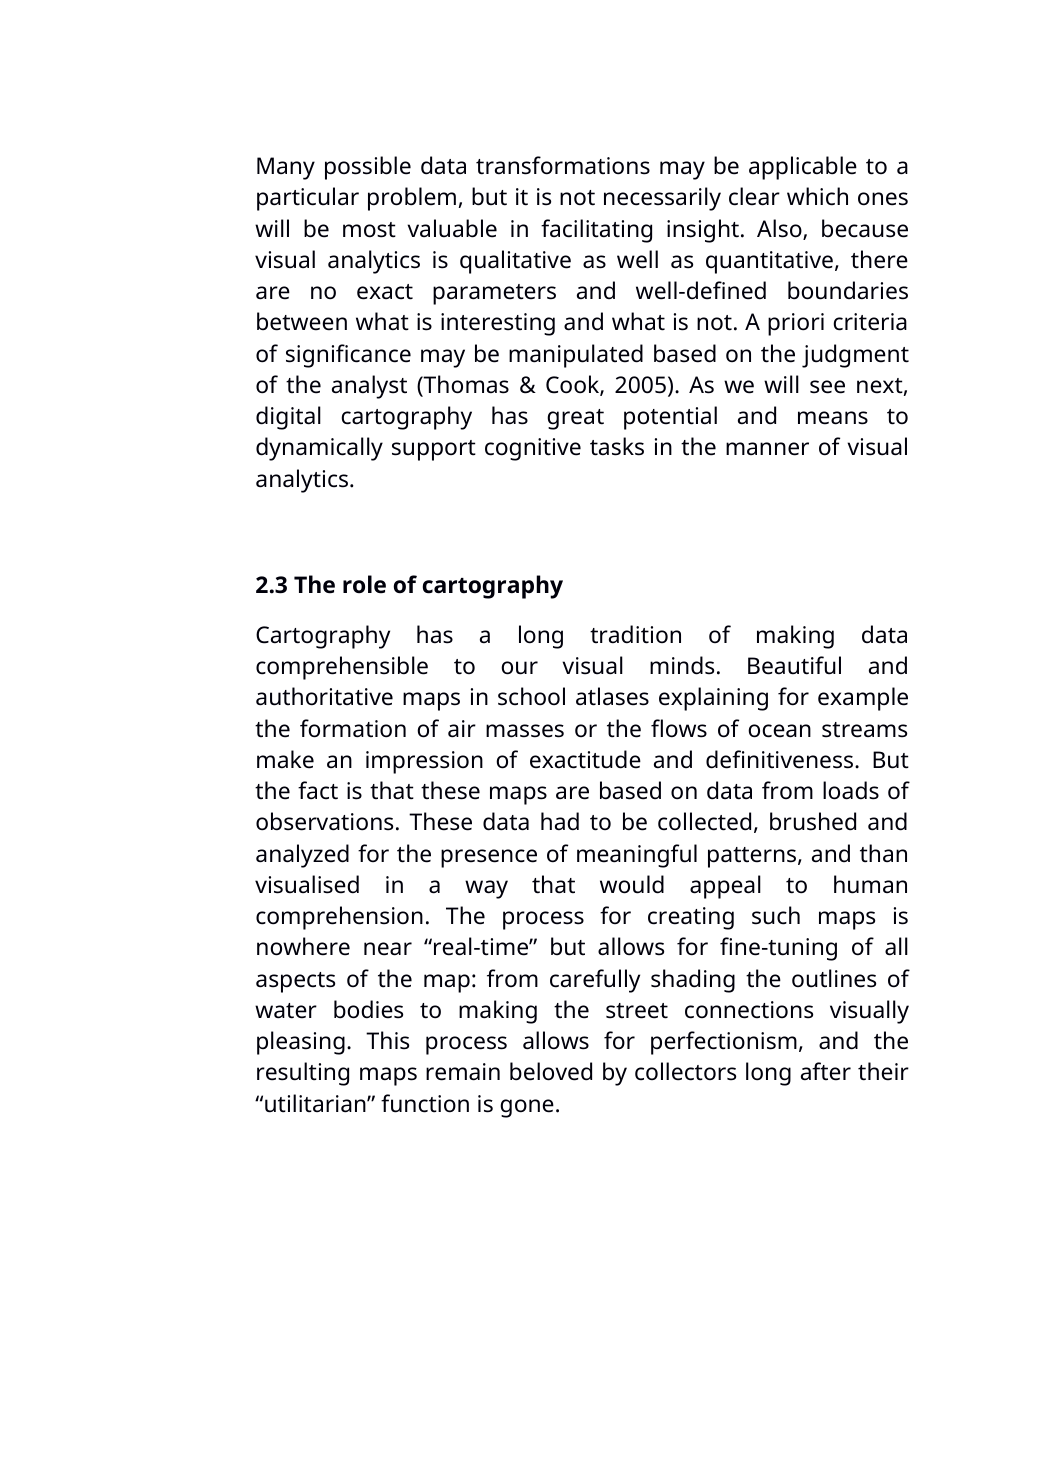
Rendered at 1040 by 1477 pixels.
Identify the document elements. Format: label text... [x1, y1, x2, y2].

text Many possible data transformations may be applicable to a particular problem, but it is not necessarily clear which ones will be most valuable in facilitating insight. Also, because visual analytics is qualitative as well as quantitative, there are no exact parameters and well-defined boundaries between what is interesting and what is not. A priori criteria of significance may be manipulated based on the judgment of the analyst (Thomas & Cook, 2005). As we will see next, digital cartography has great potential and means to dynamically support cognitive tasks in the manner of visual analytics. [255, 150, 910, 494]
text Cartography has a long tradition of making data comprehensible to our visual minds. Beautiful and authoritative maps in school atlases explaining for example the formation of air masses or the flows of ocean streams make an impression of exactitude and definitiveness. But the fact is that these maps are based on data from loads of observations. These data had to be collected, brushed and analyzed for the presence of meaningful patterns, and than visualised in a way that would appeal to human comprehension. The process for creating such maps is nowhere near “real-time” but allows for fine-tuning of all aspects of the map: from carefully shading the outlines of water bodies to making the street connections visually pleasing. This process allows for perfectionism, and the resulting maps remain beloved by collectors long after their “utilitarian” function is gone. [255, 619, 910, 1119]
subtitle 2.3 The role of cartography [255, 569, 910, 600]
